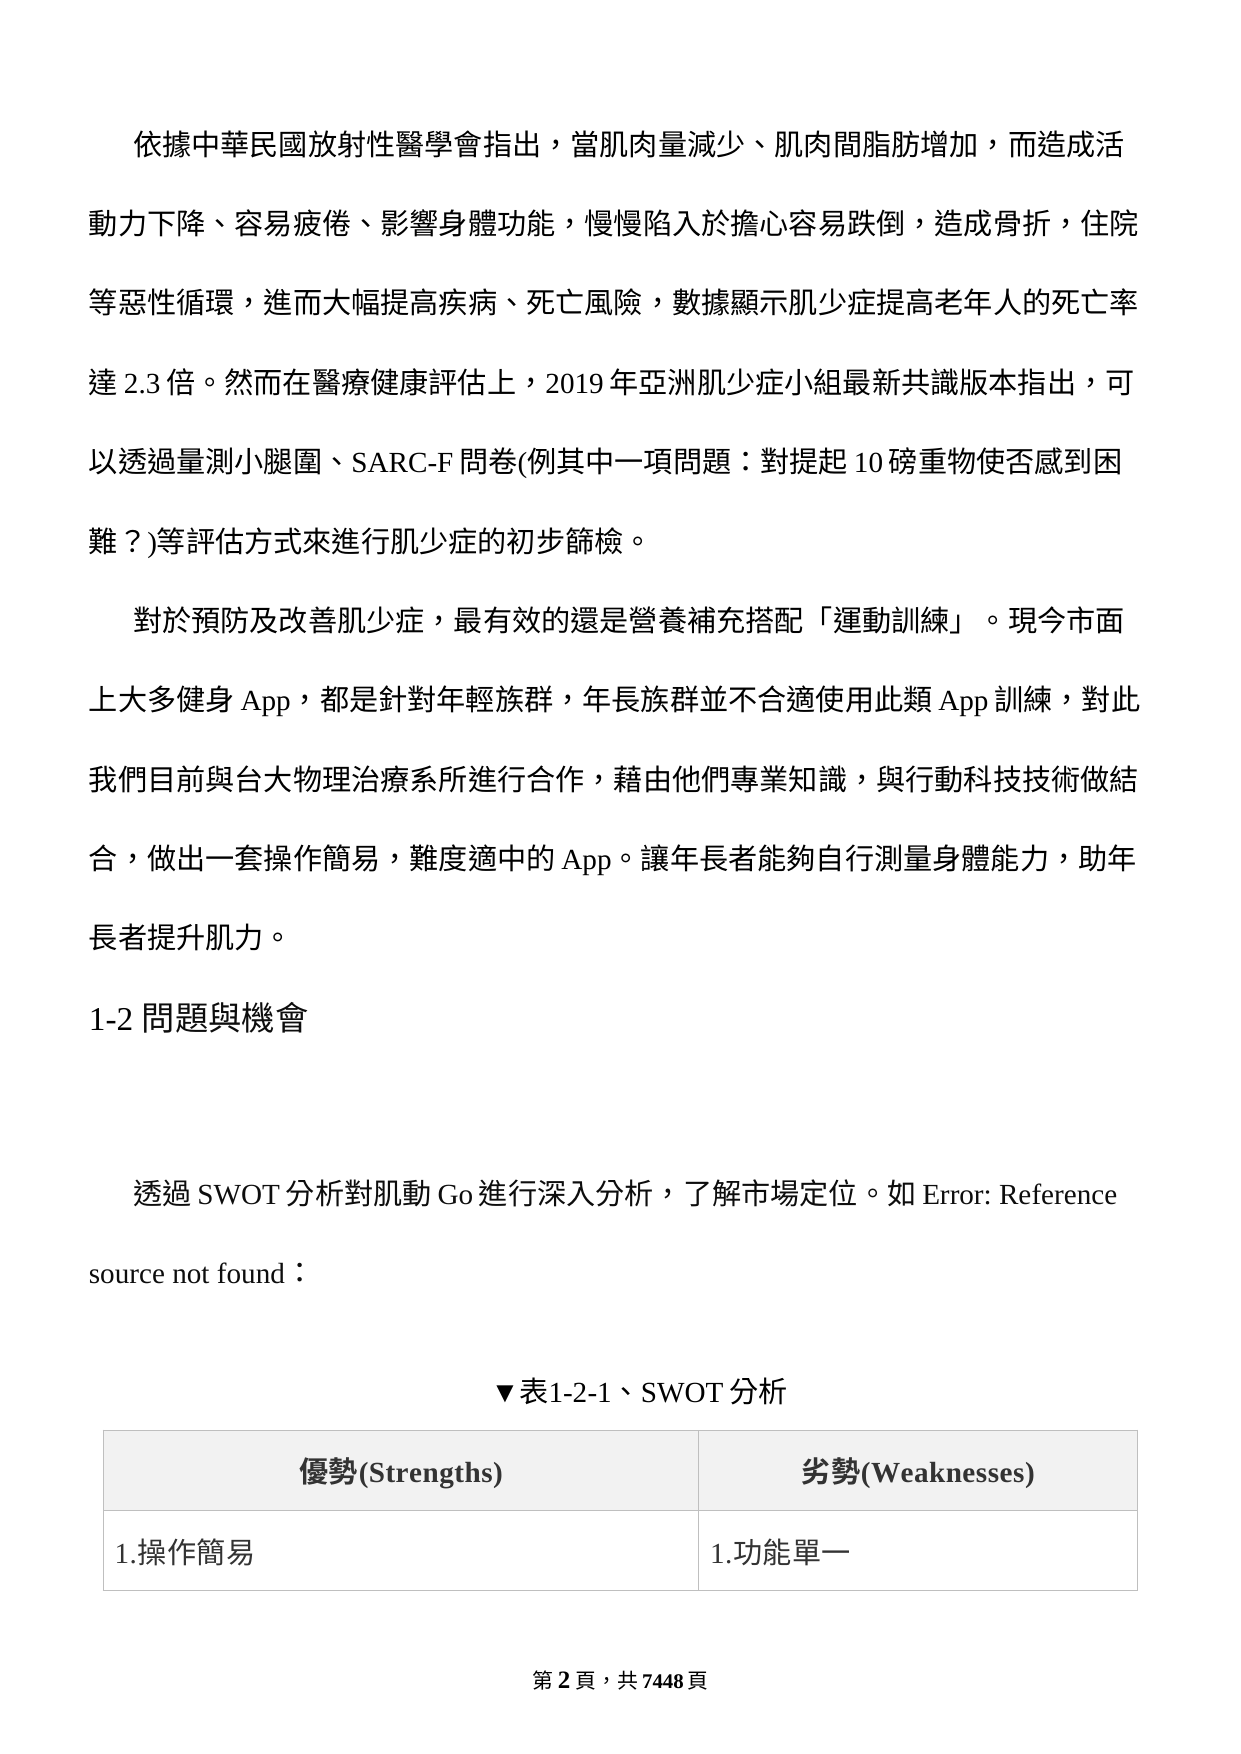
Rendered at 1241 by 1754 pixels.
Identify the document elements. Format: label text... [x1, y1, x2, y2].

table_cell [699, 1511, 1137, 1590]
subtitle 問題與機會 [89, 976, 1152, 1055]
text ▼表1-2-1、SWOT分析 [126, 1350, 1152, 1429]
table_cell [104, 1511, 698, 1590]
table_header 優勢(Strengths) [104, 1431, 698, 1510]
text 依據中華民國放射性醫學會指出，當肌肉量減少、肌肉間脂肪增加，而造成活動力下降、容易疲倦、影響身體功能，慢慢陷入於擔心容易跌倒，造成骨折，住院等惡性循環，進而大幅提高疾病、死亡風險，數據顯示肌少症提高老年人的死亡率達2.3倍。然而在醫療健康評估上，2019年亞洲肌少症小組最新共識版本指出，可以透過量測小腿圍、SARC-F問卷(例其中一項問題：對提起10磅重物使否感到困難？)等評估方式來進行肌少症的初步篩檢。 [89, 103, 1152, 579]
table_header 劣勢(Weaknesses) [699, 1431, 1137, 1510]
text 對於預防及改善肌少症，最有效的還是營養補充搭配「運動訓練」。現今市面上大多健身App，都是針對年輕族群，年長族群並不合適使用此類App訓練，對此我們目前與台大物理治療系所進行合作，藉由他們專業知識，與行動科技技術做結合，做出一套操作簡易，難度適中的App。讓年長者能夠自行測量身體能力，助年長者提升肌力。 [89, 579, 1152, 976]
